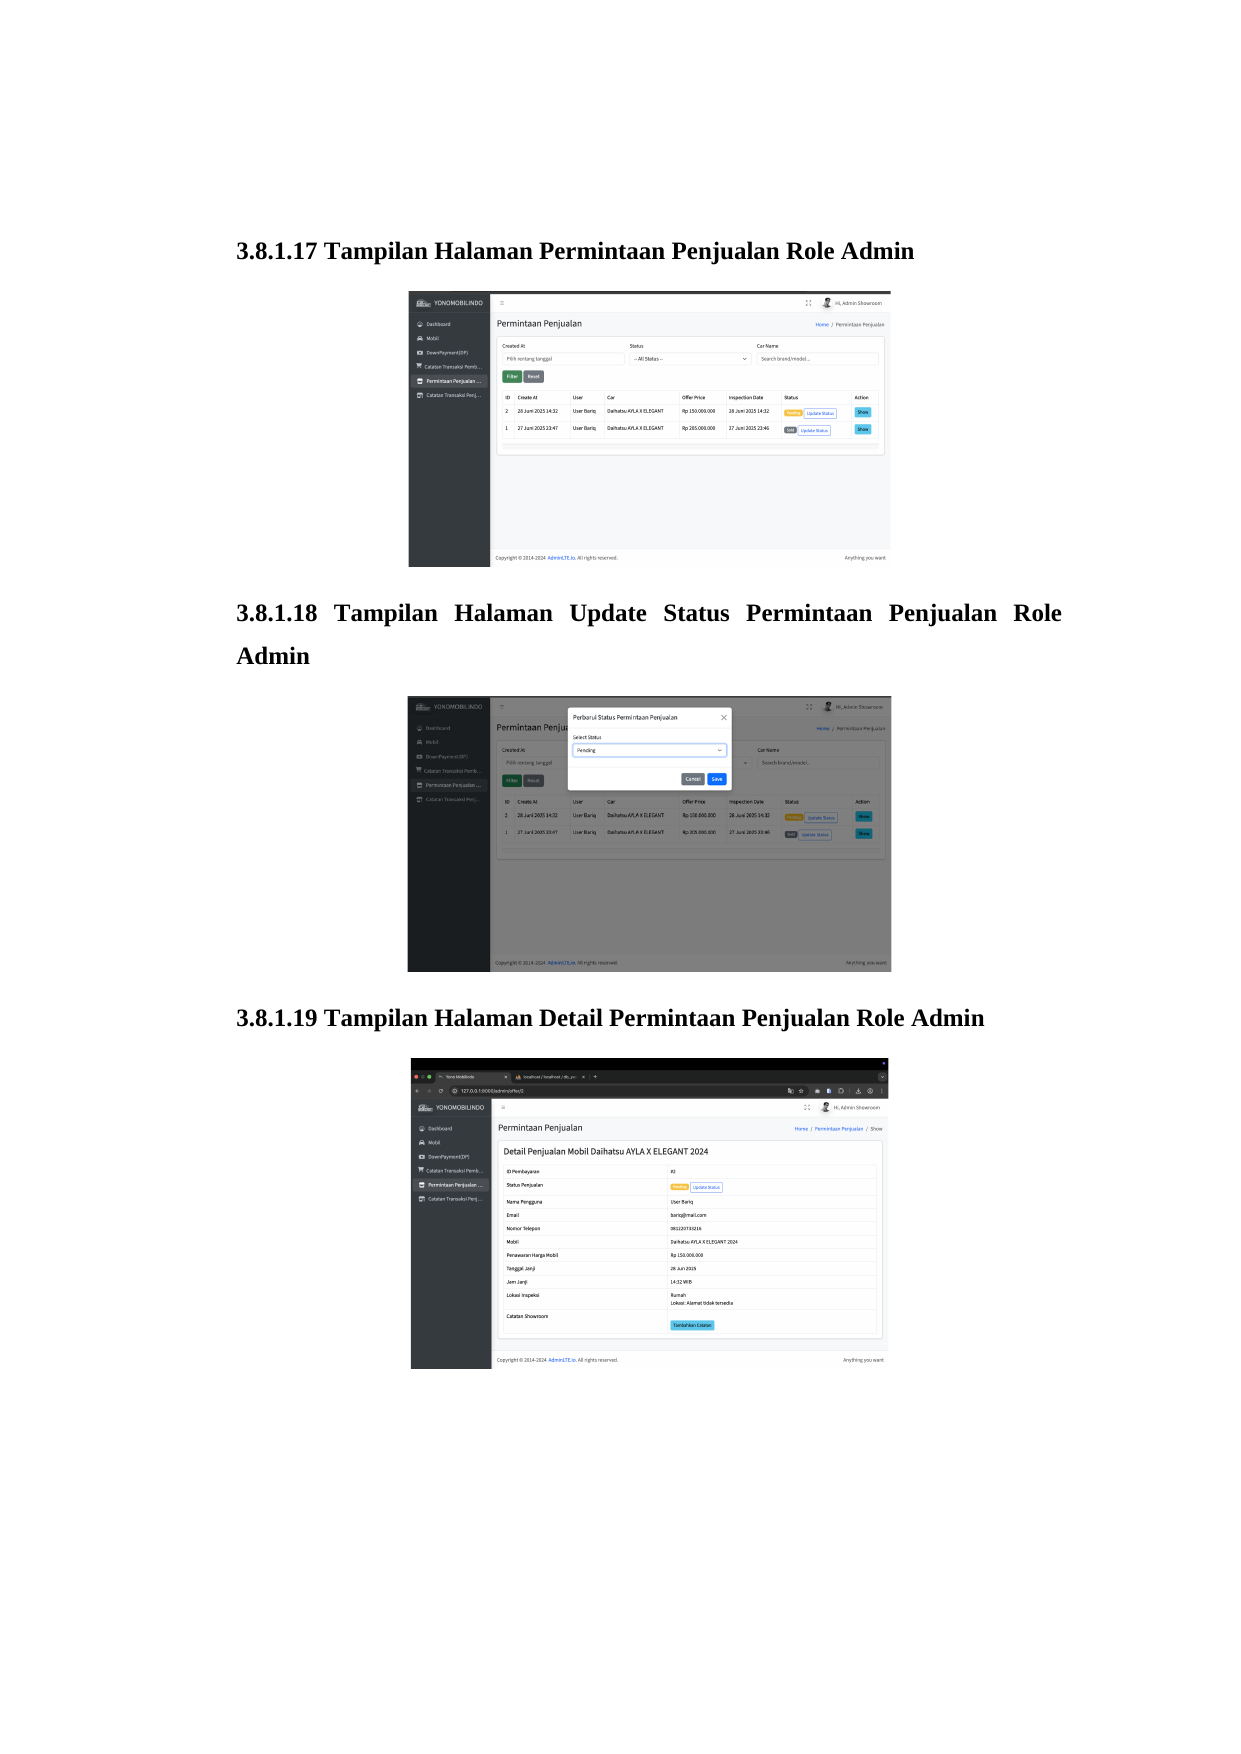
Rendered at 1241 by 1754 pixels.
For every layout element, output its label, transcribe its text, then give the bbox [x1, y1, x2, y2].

subtitle 3.8.1.18 Tampilan Halaman Update Status Permintaan Penjualan Role Admin [236, 598, 1063, 669]
picture [410, 1058, 889, 1369]
picture [408, 291, 891, 567]
subtitle 3.8.1.17 Tampilan Halaman Permintaan Penjualan Role Admin [236, 236, 1063, 265]
subtitle 3.8.1.19 Tampilan Halaman Detail Permintaan Penjualan Role Admin [236, 1003, 1063, 1031]
picture [407, 696, 892, 972]
